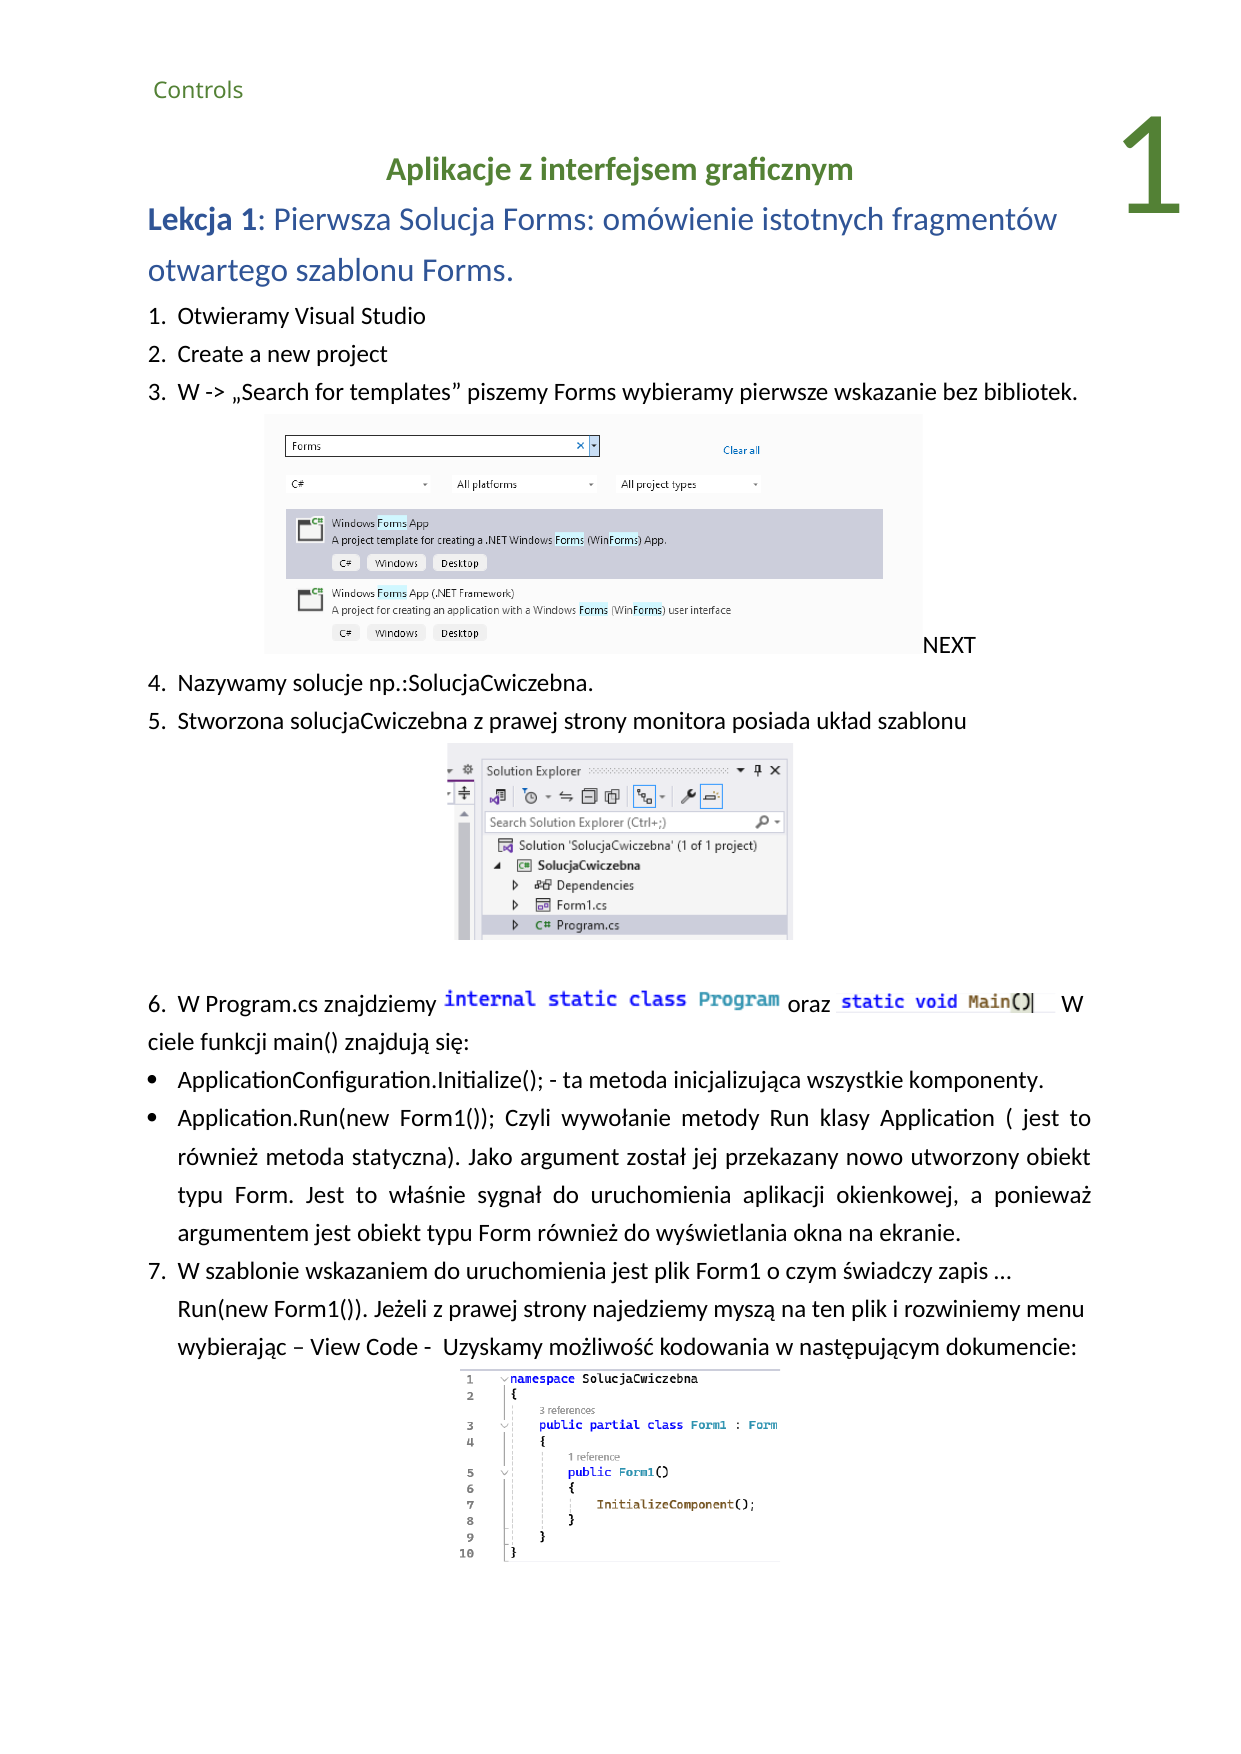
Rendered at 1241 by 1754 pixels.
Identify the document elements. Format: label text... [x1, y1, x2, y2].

list Otwieramy Visual Studio [148, 300, 1093, 331]
list Stworzona solucjaCwiczebna z prawej strony monitora posiada układ szablonu [148, 706, 1093, 736]
list W -> „Search for templates” piszemy Forms wybieramy pierwsze wskazanie bez bibliotek. [148, 376, 1093, 407]
list Create a new project [148, 338, 1093, 369]
list Application.Run(new Form1()); Czyli wywołanie metody Run klasy Application ( jest to również metoda statyczna). Jako argument został jej przekazany nowo utworzony obiekt typu Form. Jest to właśnie sygnał do uruchomienia aplikacji okienkowej, a ponieważ argumentem jest obiekt typu Form również do wyświetlania okna na ekranie. [148, 1102, 1093, 1247]
list Nazywamy solucje np.:SolucjaCwiczebna. [148, 667, 1093, 698]
list W szablonie wskazaniem do uruchomienia jest plik Form1 o czym świadczy zapis …Run(new Form1()). Jeżeli z prawej strony najedziemy myszą na ten plik i rozwiniemy menu wybierając – View Code - Uzyskamy możliwość kodowania w następującym dokumencie: [148, 1255, 1093, 1362]
list ApplicationConfiguration.Initialize(); - ta metoda inicjalizująca wszystkie komponenty. [148, 1064, 1093, 1095]
picture [447, 743, 794, 940]
list Lekcja 1: Pierwsza Solucja Forms: omówienie istotnych fragmentów otwartego szablonu Forms. [148, 198, 1093, 290]
picture [264, 414, 923, 654]
picture [460, 1369, 781, 1562]
text Aplikacje z interfejsem graficznym [148, 148, 1093, 188]
list W Program.cs znajdziemy oraz W ciele funkcji main() znajdują się: [148, 985, 1093, 1057]
picture [836, 993, 1056, 1013]
picture [442, 984, 782, 1013]
